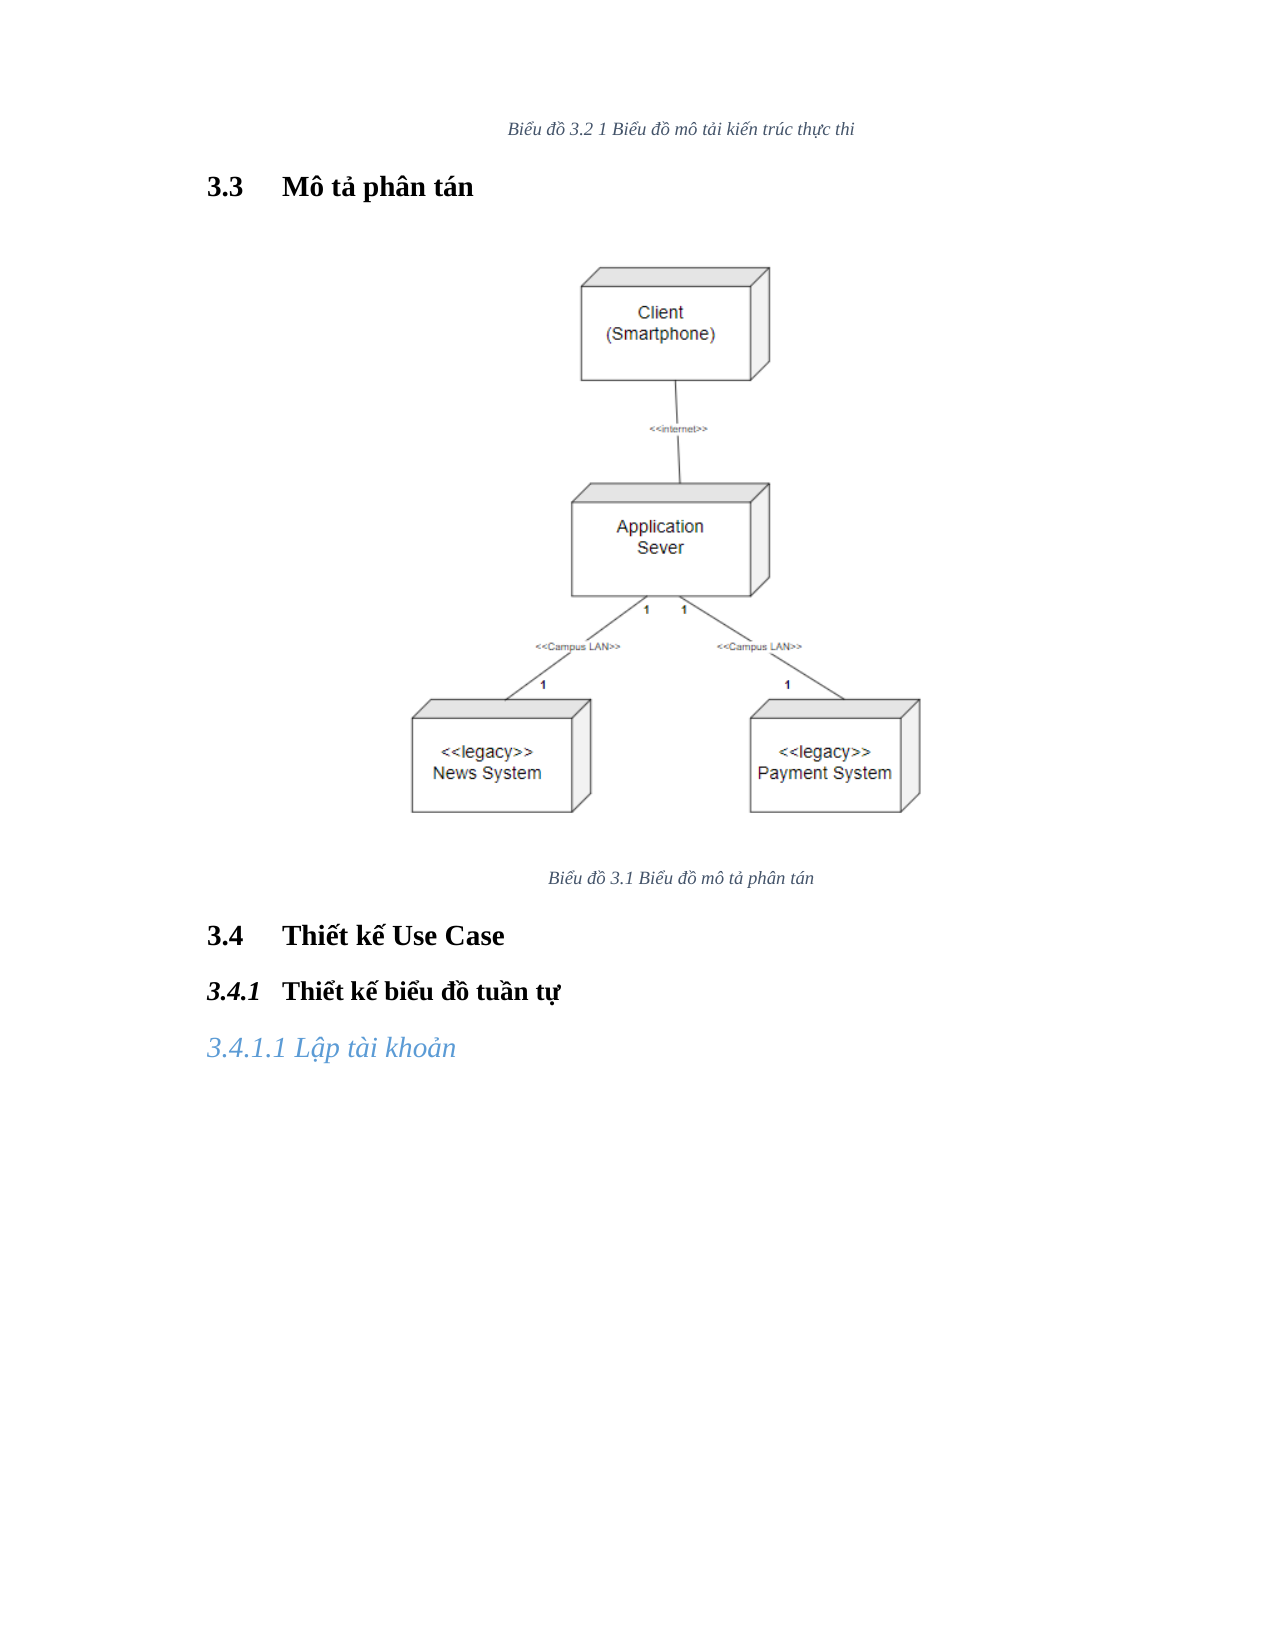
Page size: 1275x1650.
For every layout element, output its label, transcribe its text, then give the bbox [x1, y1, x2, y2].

picture [298, 231, 1066, 848]
text Biểu đồ 3.2 1 Biểu đồ mô tải kiến trúc thực thi [207, 118, 1157, 140]
subtitle Thiết kế Use Case [207, 918, 1157, 951]
text 3.4.1.1 Lập tài khoản [207, 1031, 1157, 1064]
subtitle Thiểt kế biểu đồ tuần tự [207, 981, 1157, 1006]
subtitle Mô tả phân tán [207, 169, 1157, 202]
text Biểu đồ 3.1 Biểu đồ mô tả phân tán [207, 867, 1157, 889]
